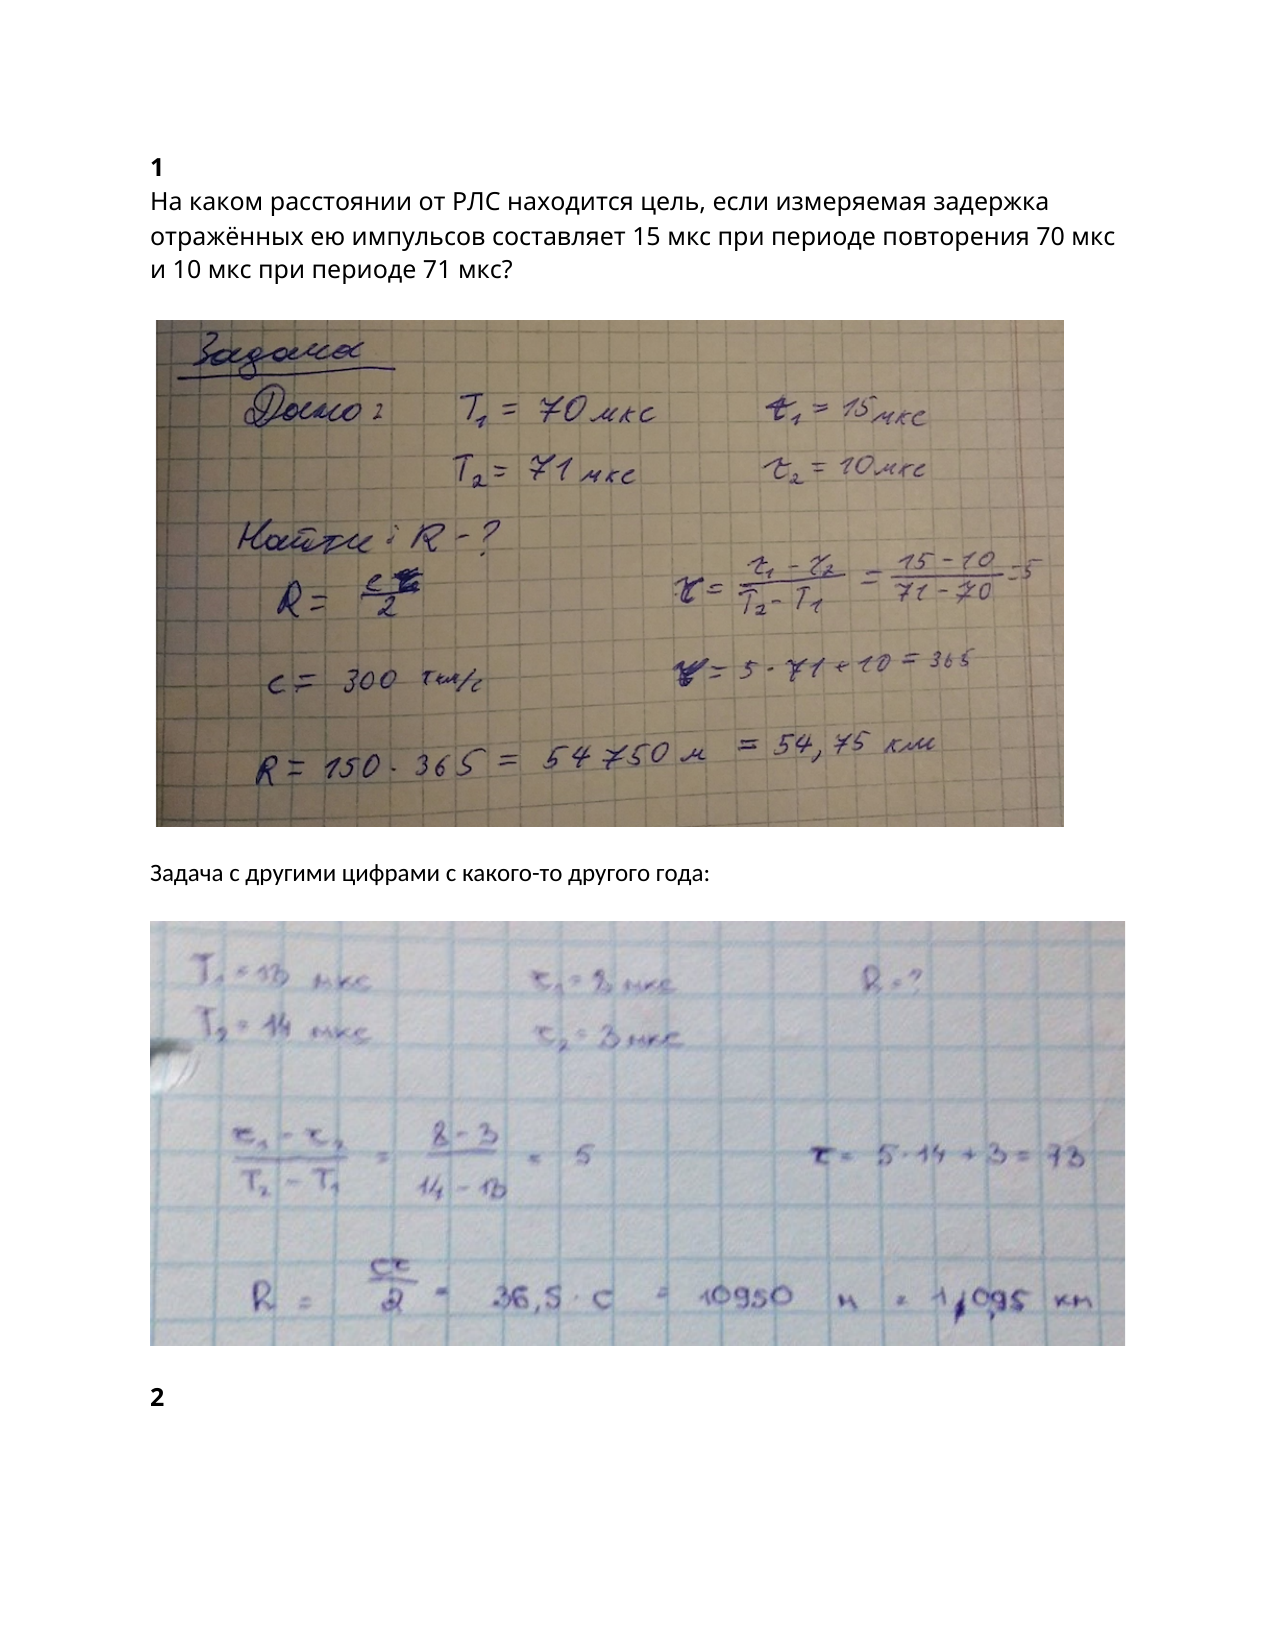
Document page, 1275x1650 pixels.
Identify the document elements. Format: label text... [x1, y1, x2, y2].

text На каком расстоянии от РЛС находится цель, если измеряемая задержка отражённых ею импульсов составляет 15 мкс при периоде повторения 70 мкс и 10 мкс при периоде 71 мкс? [150, 184, 1125, 286]
text 1 [150, 150, 1125, 184]
picture [150, 921, 1125, 1346]
text Задача с другими цифрами с какого-то другого года: [150, 857, 1125, 888]
picture [155, 320, 1064, 827]
text 2 [150, 1380, 1125, 1414]
